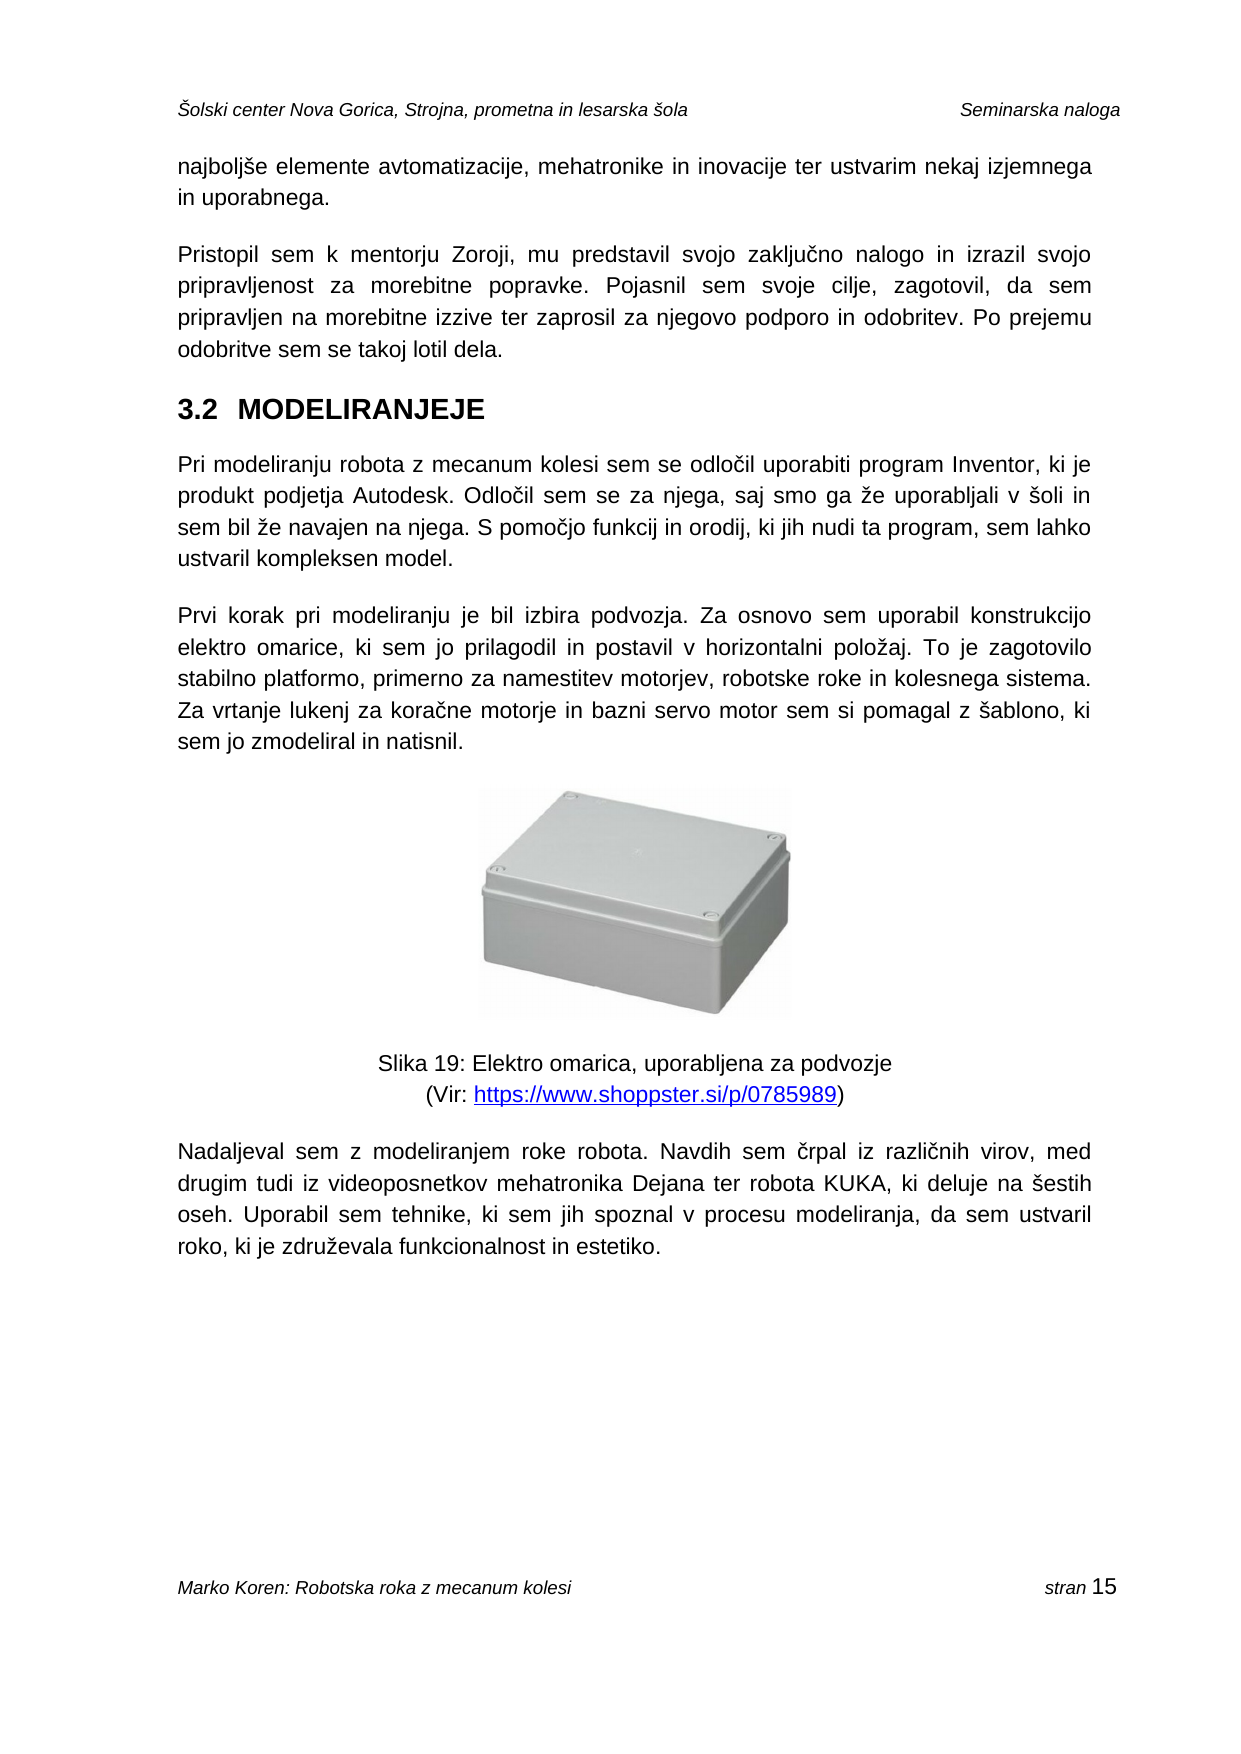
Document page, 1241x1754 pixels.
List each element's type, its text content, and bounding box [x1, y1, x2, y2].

text Nadaljeval sem z modeliranjem roke robota. Navdih sem črpal iz različnih virov, med drugim tudi iz videoposnetkov mehatronika Dejana ter robota KUKA, ki deluje na šestih oseh. Uporabil sem tehnike, ki sem jih spoznal v procesu modeliranja, da sem ustvaril roko, ki je združevala funkcionalnost in estetiko. [177, 1138, 1092, 1259]
text Prvi korak pri modeliranju je bil izbira podvozja. Za osnovo sem uporabil konstrukcijo elektro omarice, ki sem jo prilagodil in postavil v horizontalni položaj. To je zagotovilo stabilno platformo, primerno za namestitev motorjev, robotske roke in kolesnega sistema. Za vrtanje lukenj za koračne motorje in bazni servo motor sem si pomagal z šablono, ki sem jo zmodeliral in natisnil. [177, 602, 1092, 754]
text Slika 19: Elektro omarica, uporabljena za podvozje (Vir: https://www.shoppster.si/p/0785989) [177, 1050, 1092, 1108]
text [177, 153, 1092, 211]
subtitle MODELIRANJEJE [177, 392, 1092, 426]
text Pristopil sem k mentorju Zoroji, mu predstavil svojo zaključno nalogo in izrazil svojo pripravljenost za morebitne popravke. Pojasnil sem svoje cilje, zagotovil, da sem pripravljen na morebitne izzive ter zaprosil za njegovo podporo in odobritev. Po prejemu odobritve sem se takoj lotil dela. [177, 241, 1092, 362]
text Pri modeliranju robota z mecanum kolesi sem se odločil uporabiti program Inventor, ki je produkt podjetja Autodesk. Odločil sem se za njega, saj smo ga že uporabljali v šoli in sem bil že navajen na njega. S pomočjo funkcij in orodij, ki jih nudi ta program, sem lahko ustvaril kompleksen model. [177, 451, 1092, 572]
picture [478, 784, 792, 1020]
